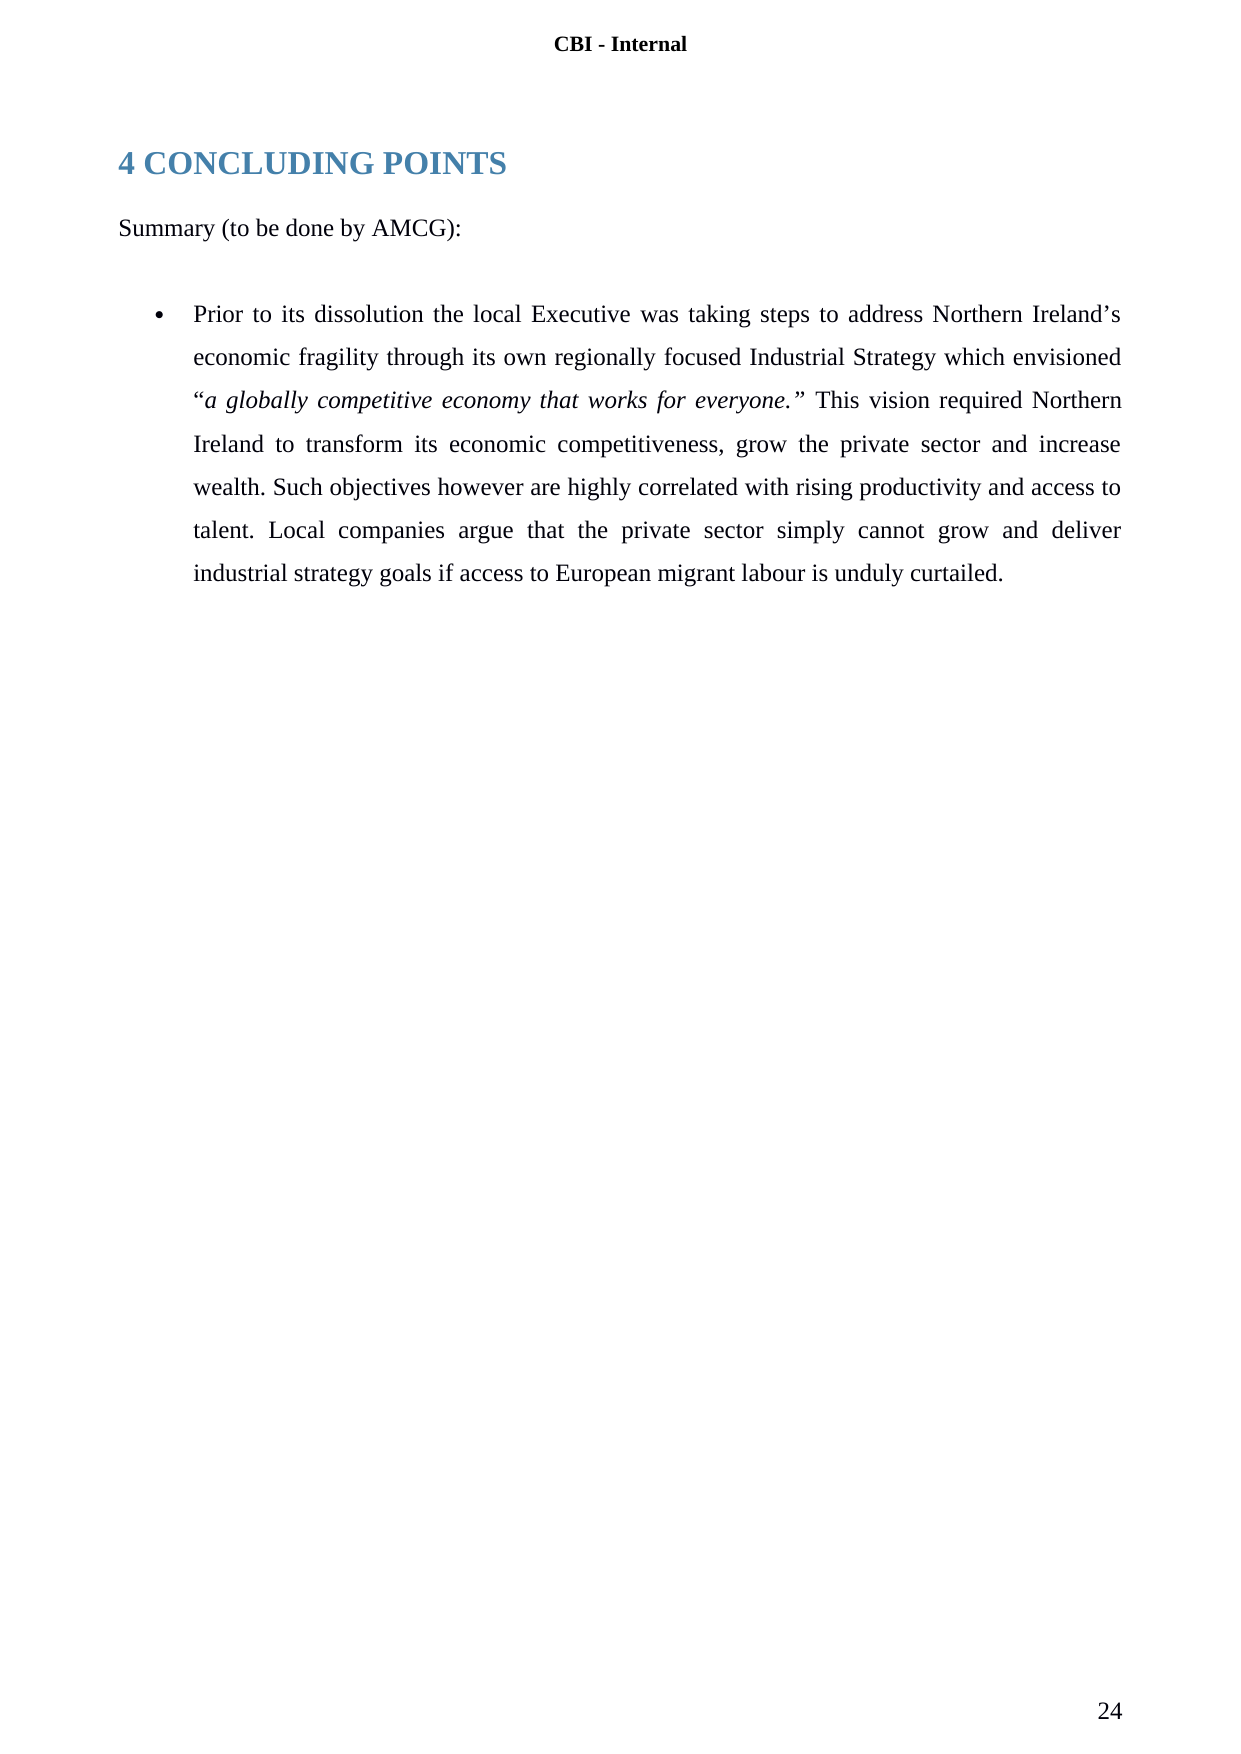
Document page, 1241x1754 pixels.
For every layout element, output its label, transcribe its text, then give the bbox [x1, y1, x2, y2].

subtitle 4 CONCLUDING POINTS [118, 143, 1122, 181]
text Summary (to be done by AMCG): [118, 213, 1122, 242]
list Prior to its dissolution the local Executive was taking steps to address Northern Ireland’s economic fragility through its own regionally focused Industrial Strategy which envisioned “a globally competitive economy that works for everyone.” This vision required Northern Ireland to transform its economic competitiveness, grow the private sector and increase wealth. Such objectives however are highly correlated with rising productivity and access to talent. Local companies argue that the private sector simply cannot grow and deliver industrial strategy goals if access to European migrant labour is unduly curtailed. [156, 299, 1122, 587]
